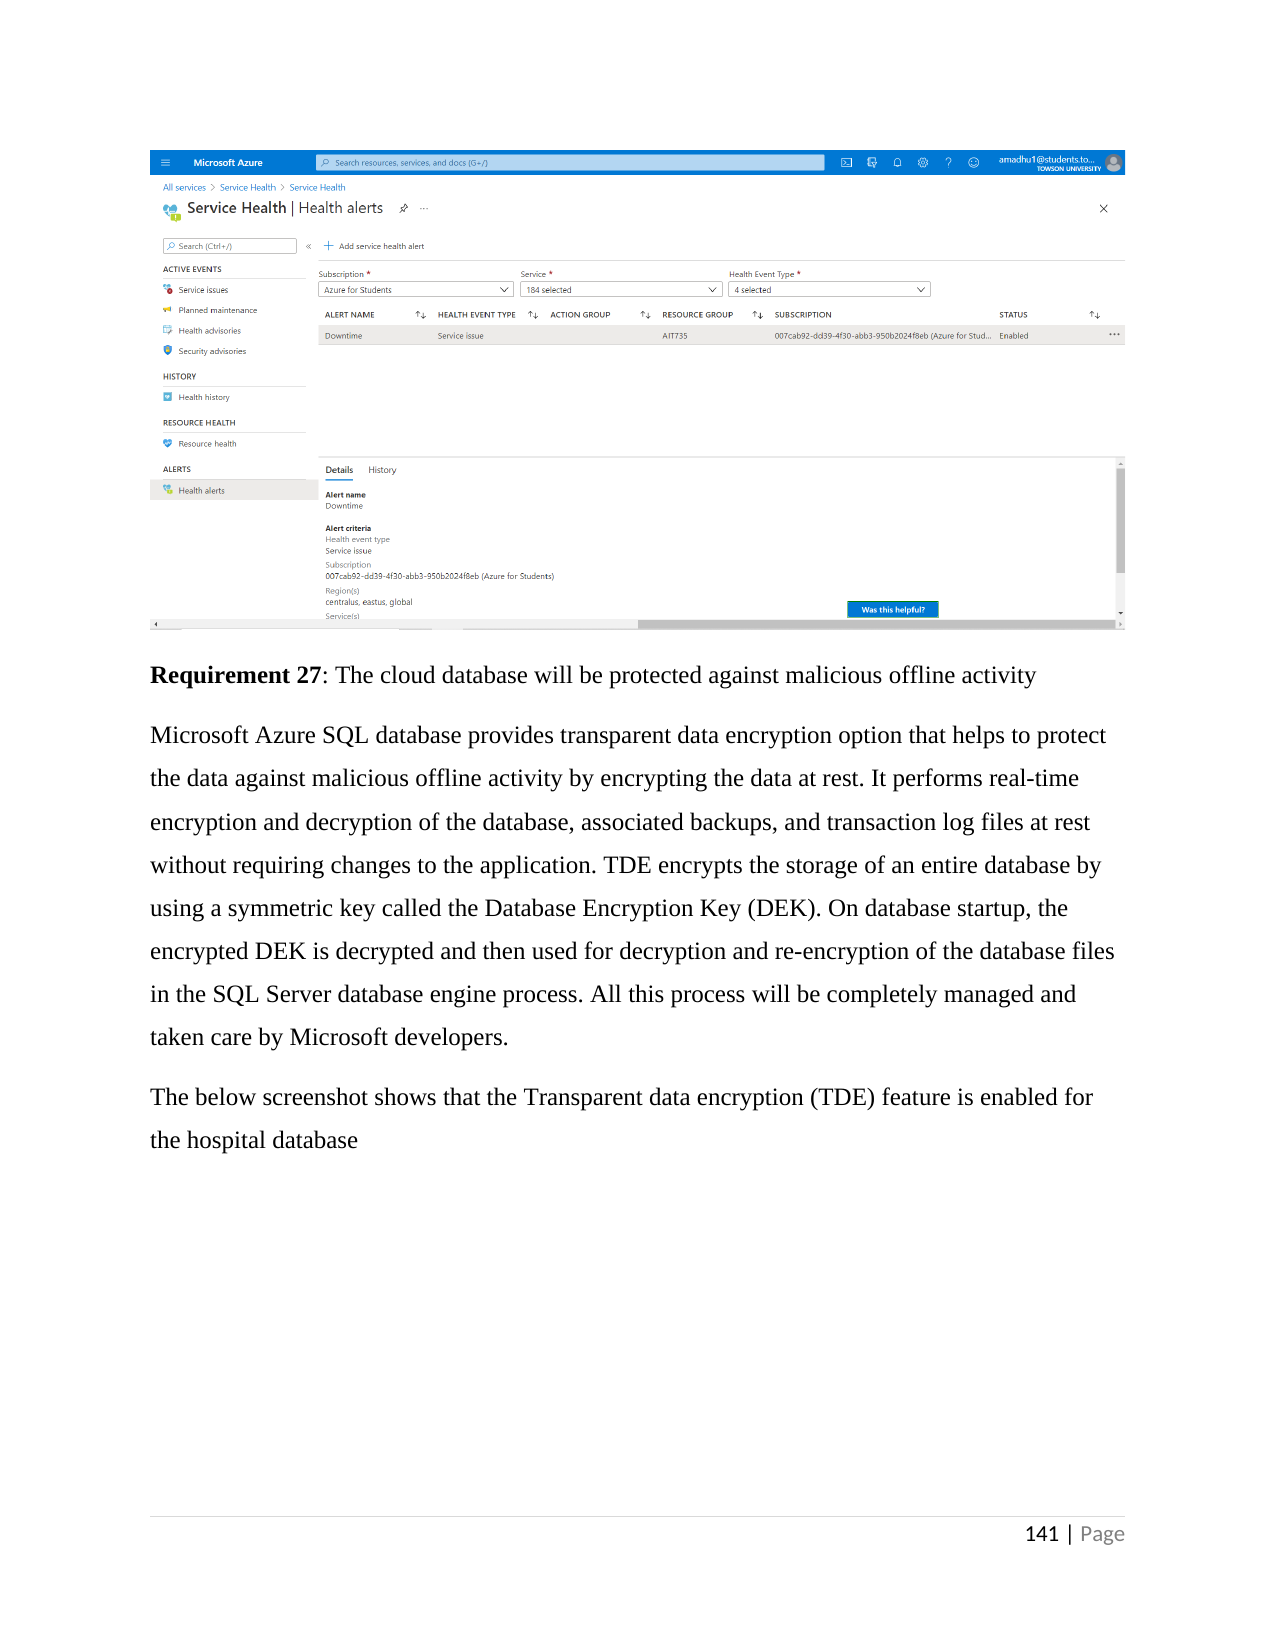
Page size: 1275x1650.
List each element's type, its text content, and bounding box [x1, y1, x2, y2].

text Microsoft Azure SQL database provides transparent data encryption option that helps to protect the data against malicious offline activity by encrypting the data at rest. It performs real-time encryption and decryption of the database, associated backups, and transaction log files at rest without requiring changes to the application. TDE encrypts the storage of an entire database by using a symmetric key called the Database Encryption Key (DEK). On database startup, the encrypted DEK is decrypted and then used for decryption and re-encryption of the database files in the SQL Server database engine process. All this process will be completely managed and taken care by Microsoft developers. [150, 720, 1125, 1051]
picture [150, 150, 1125, 630]
text Requirement 27: The cloud database will be protected against malicious offline activity [150, 661, 1125, 689]
text The below screenshot shows that the Transparent data encryption (TDE) feature is enabled for the hospital database [150, 1082, 1125, 1154]
